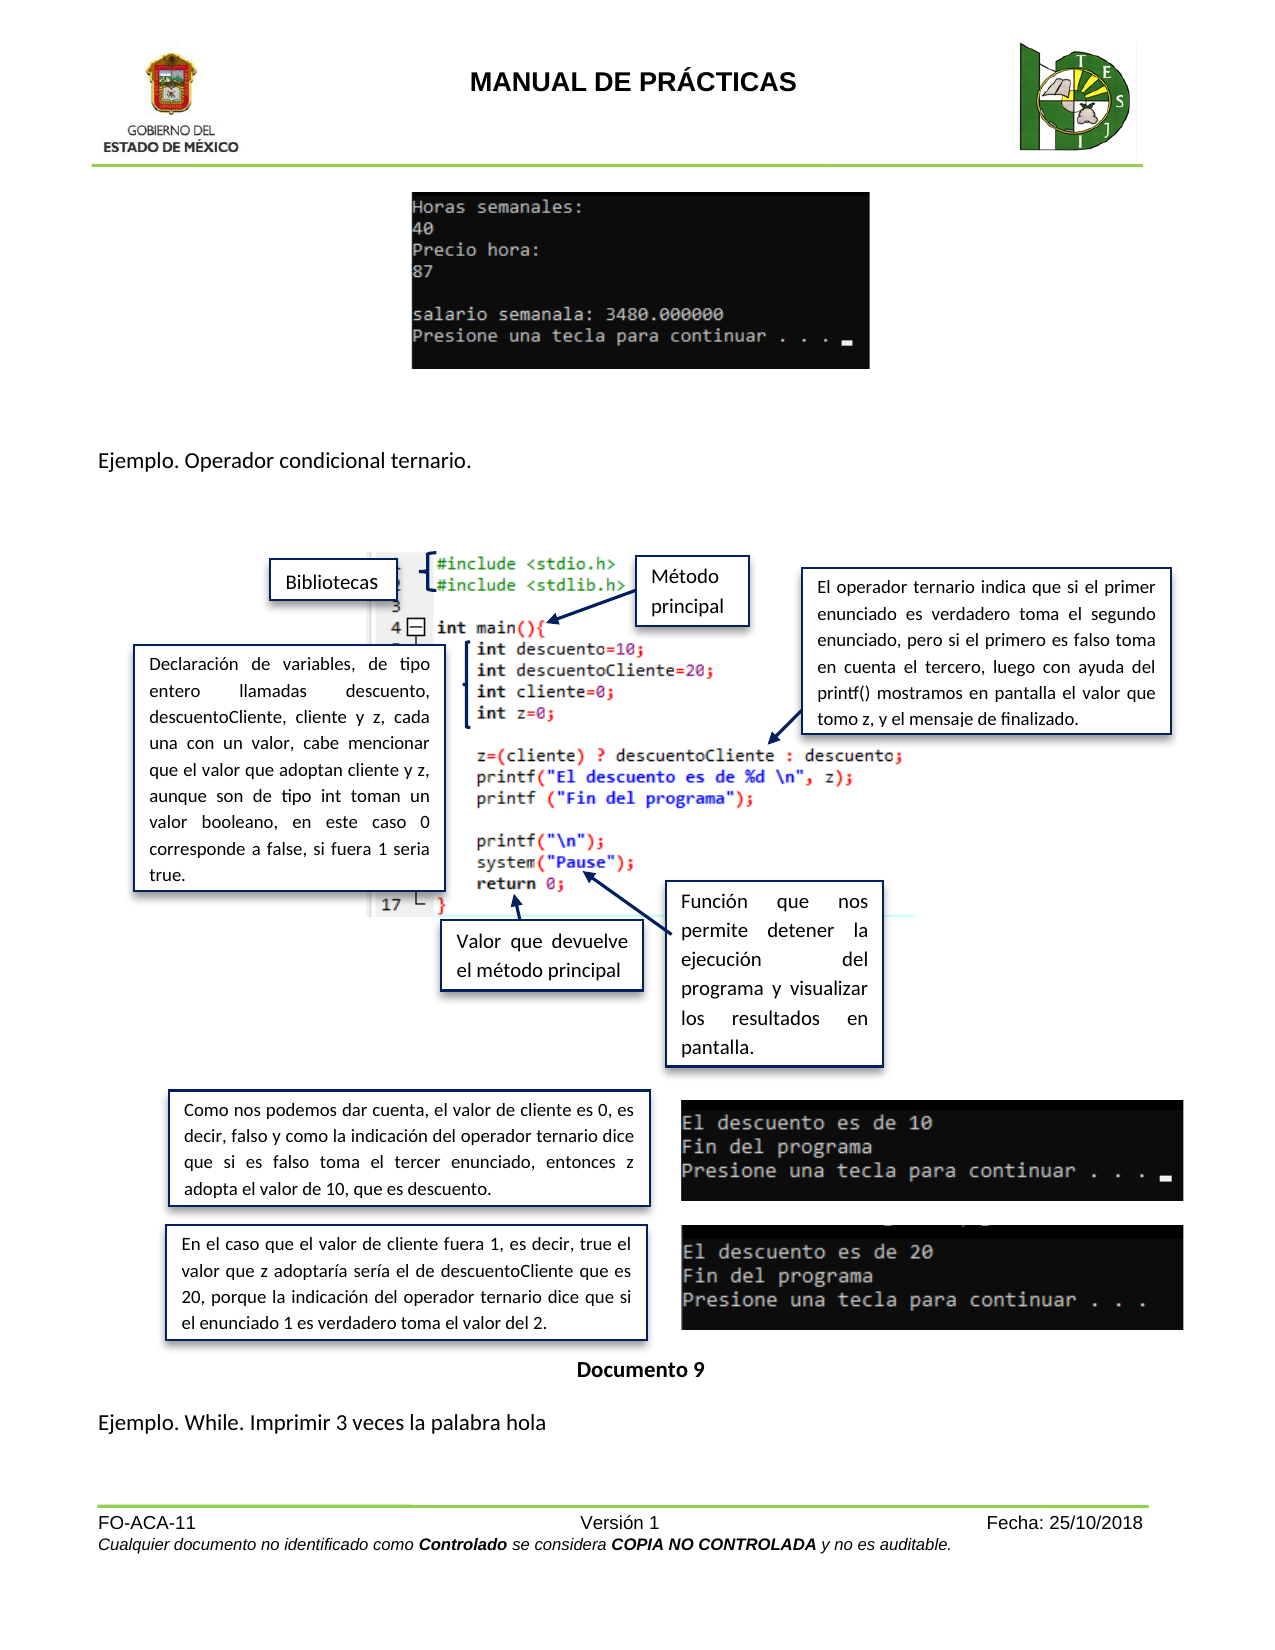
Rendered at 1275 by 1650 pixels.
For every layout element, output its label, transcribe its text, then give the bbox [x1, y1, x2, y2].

text Ejemplo. While. Imprimir 3 veces la palabra hola [98, 1408, 1183, 1436]
text Documento 9 [98, 1355, 1183, 1383]
text Ejemplo. Operador condicional ternario. [98, 446, 1183, 474]
picture [1018, 41, 1137, 157]
picture [366, 552, 915, 917]
picture [411, 192, 870, 369]
picture [95, 42, 241, 161]
picture [681, 1225, 1184, 1330]
picture [681, 1100, 1184, 1201]
